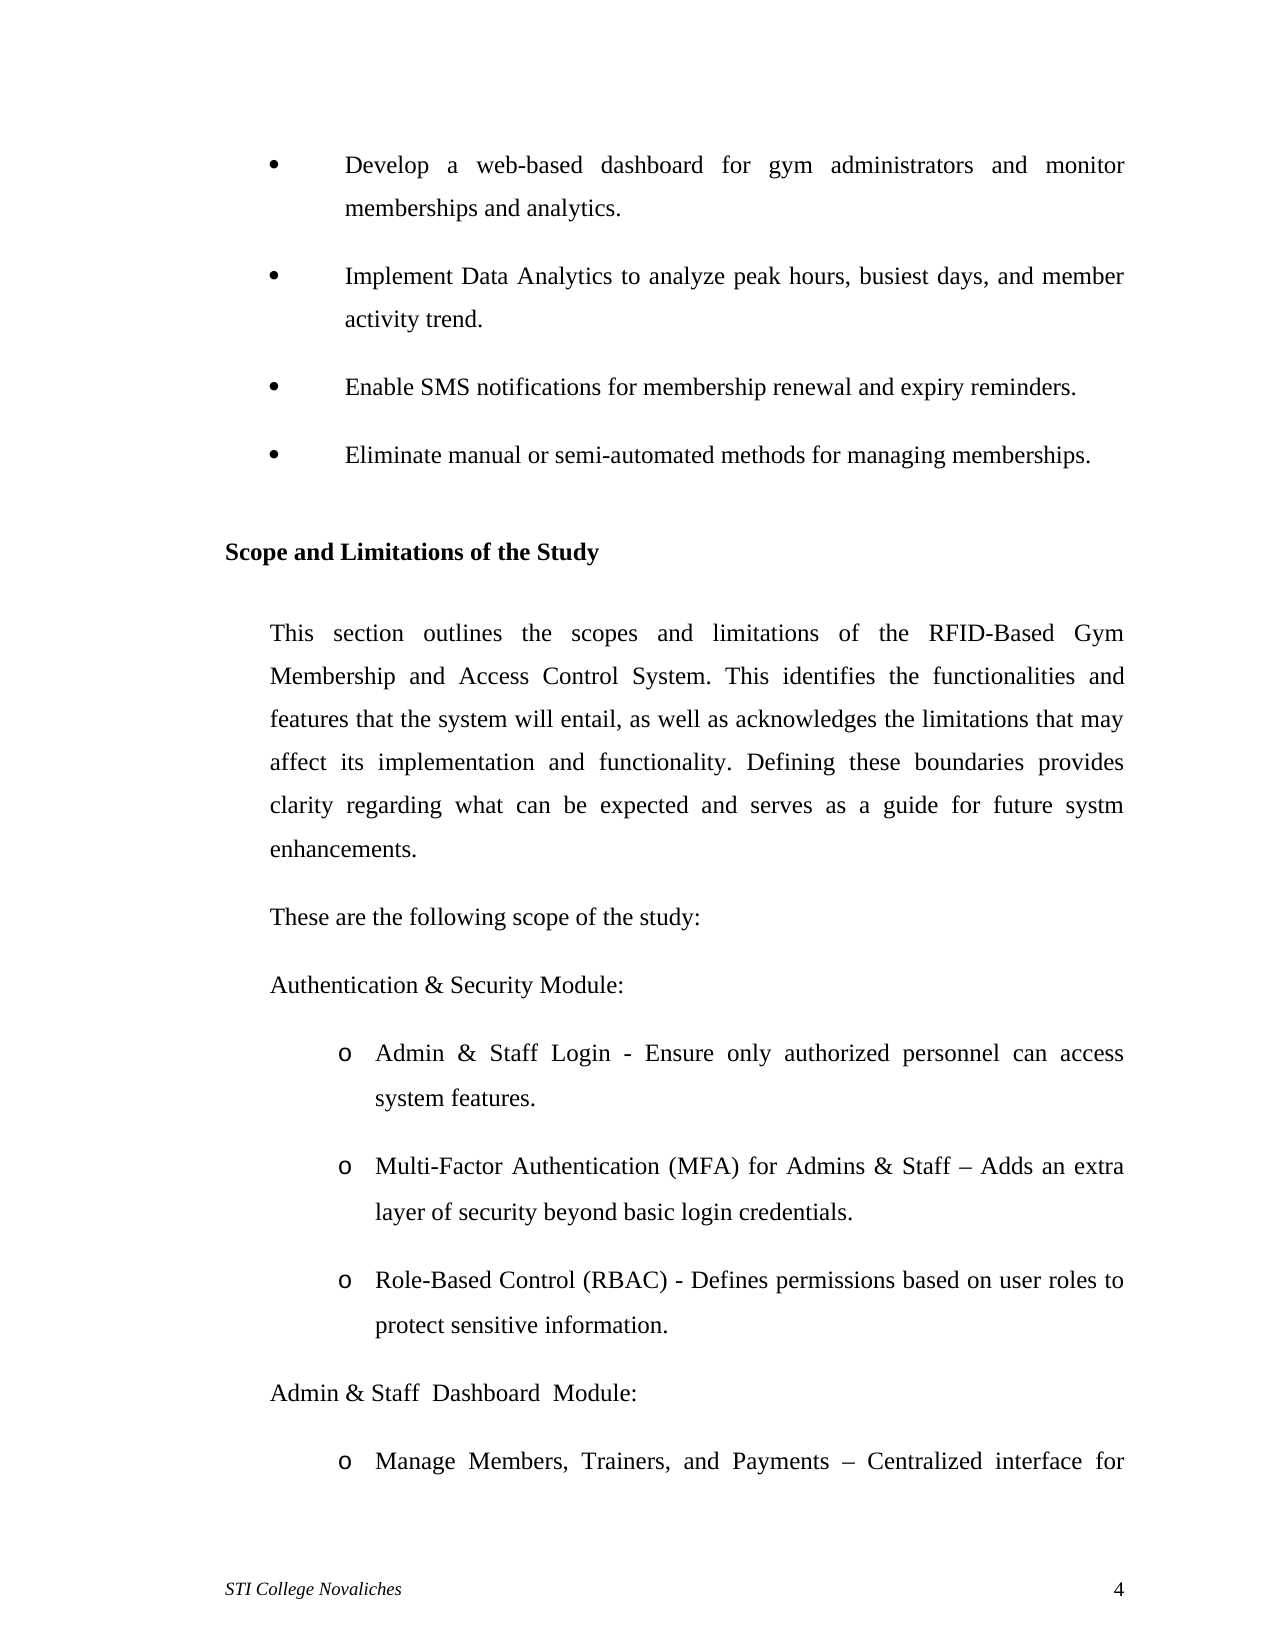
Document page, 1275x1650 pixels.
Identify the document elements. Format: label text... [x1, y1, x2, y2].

list Multi-Factor Authentication (MFA) for Admins & Staff – Adds an extra layer of security beyond basic login credentials. [337, 1151, 1125, 1225]
text These are the following scope of the study: [269, 902, 1125, 931]
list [337, 1446, 1125, 1477]
list Eliminate manual or semi-automated methods for managing memberships. [269, 441, 1125, 469]
list Admin & Staff Login - Ensure only authorized personnel can access system features. [337, 1038, 1125, 1112]
subtitle Scope and Limitations of the Study [225, 537, 1125, 566]
text This section outlines the scopes and limitations of the RFID-Based Gym Membership and Access Control System. This identifies the functionalities and features that the system will entail, as well as acknowledges the limitations that may affect its implementation and functionality. Defining these boundaries provides clarity regarding what can be expected and serves as a guide for future systm enhancements. [269, 618, 1125, 862]
text Admin & Staff Dashboard Module: [269, 1378, 1125, 1407]
list Implement Data Analytics to analyze peak hours, busiest days, and member activity trend. [269, 261, 1125, 333]
list Role-Based Control (RBAC) - Defines permissions based on user roles to protect sensitive information. [337, 1265, 1125, 1339]
list Enable SMS notifications for membership renewal and expiry reminders. [269, 372, 1125, 401]
text Authentication & Security Module: [269, 970, 1125, 999]
list Develop a web-based dashboard for gym administrators and monitor memberships and analytics. [269, 150, 1125, 222]
